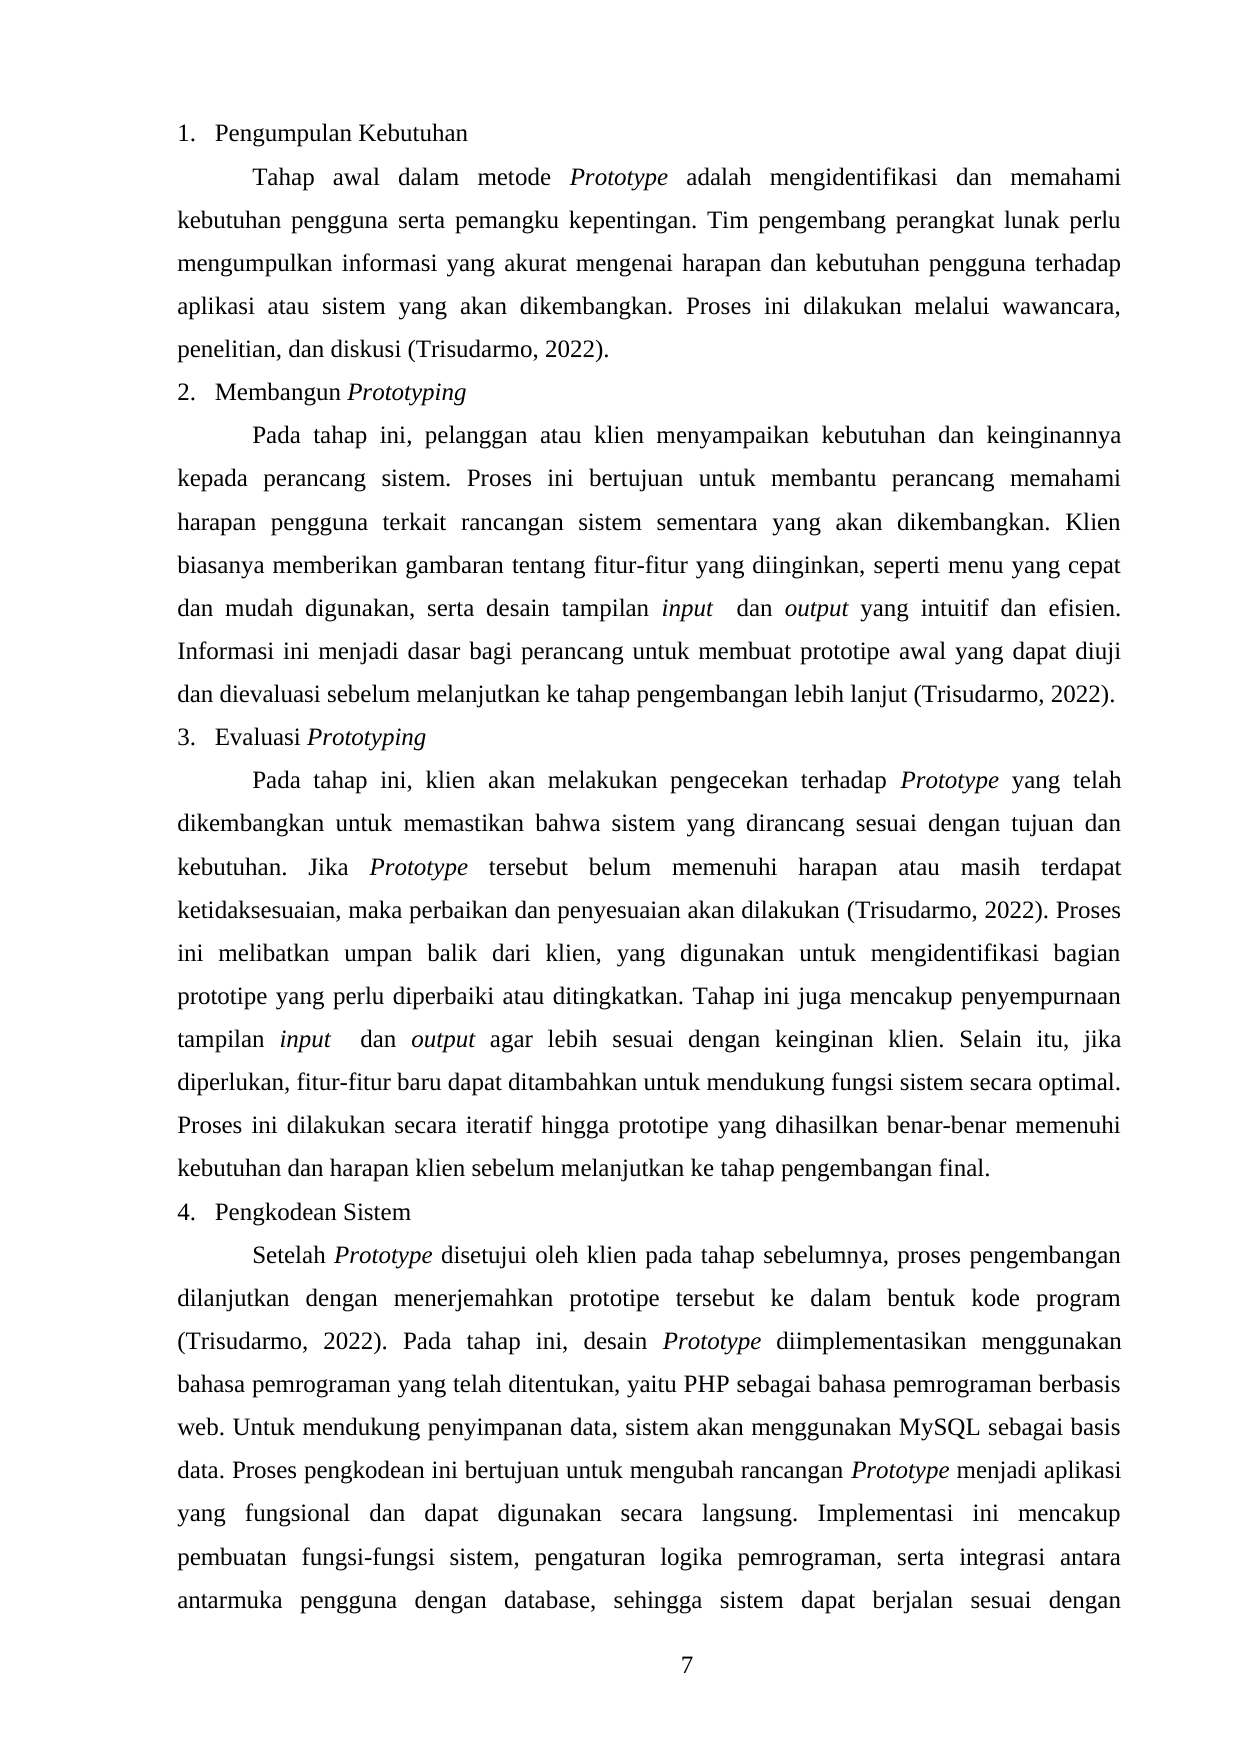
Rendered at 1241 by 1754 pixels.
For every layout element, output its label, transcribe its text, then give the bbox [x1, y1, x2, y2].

list Pengkodean Sistem [177, 1197, 1122, 1225]
text Tahap awal dalam metode Prototype adalah mengidentifikasi dan memahami kebutuhan pengguna serta pemangku kepentingan. Tim pengembang perangkat lunak perlu mengumpulkan informasi yang akurat mengenai harapan dan kebutuhan pengguna terhadap aplikasi atau sistem yang akan dikembangkan. Proses ini dilakukan melalui wawancara, penelitian, dan diskusi (Trisudarmo, 2022). [177, 162, 1122, 363]
text Pada tahap ini, pelanggan atau klien menyampaikan kebutuhan dan keinginannya kepada perancang sistem. Proses ini bertujuan untuk membantu perancang memahami harapan pengguna terkait rancangan sistem sementara yang akan dikembangkan. Klien biasanya memberikan gambaran tentang fitur-fitur yang diinginkan, seperti menu yang cepat dan mudah digunakan, serta desain tampilan input dan output yang intuitif dan efisien. Informasi ini menjadi dasar bagi perancang untuk membuat prototipe awal yang dapat diuji dan dievaluasi sebelum melanjutkan ke tahap pengembangan lebih lanjut (Trisudarmo, 2022). [177, 420, 1122, 708]
list Evaluasi Prototyping [177, 722, 1122, 751]
text Pada tahap ini, klien akan melakukan pengecekan terhadap Prototype yang telah dikembangkan untuk memastikan bahwa sistem yang dirancang sesuai dengan tujuan dan kebutuhan. Jika Prototype tersebut belum memenuhi harapan atau masih terdapat ketidaksesuaian, maka perbaikan dan penyesuaian akan dilakukan (Trisudarmo, 2022). Proses ini melibatkan umpan balik dari klien, yang digunakan untuk mengidentifikasi bagian prototipe yang perlu diperbaiki atau ditingkatkan. Tahap ini juga mencakup penyempurnaan tampilan input dan output agar lebih sesuai dengan keinginan klien. Selain itu, jika diperlukan, fitur-fitur baru dapat ditambahkan untuk mendukung fungsi sistem secara optimal. Proses ini dilakukan secara iteratif hingga prototipe yang dihasilkan benar-benar memenuhi kebutuhan dan harapan klien sebelum melanjutkan ke tahap pengembangan final. [177, 765, 1122, 1182]
list Pengumpulan Kebutuhan [177, 118, 1122, 147]
list Membangun Prototyping [177, 377, 1122, 406]
